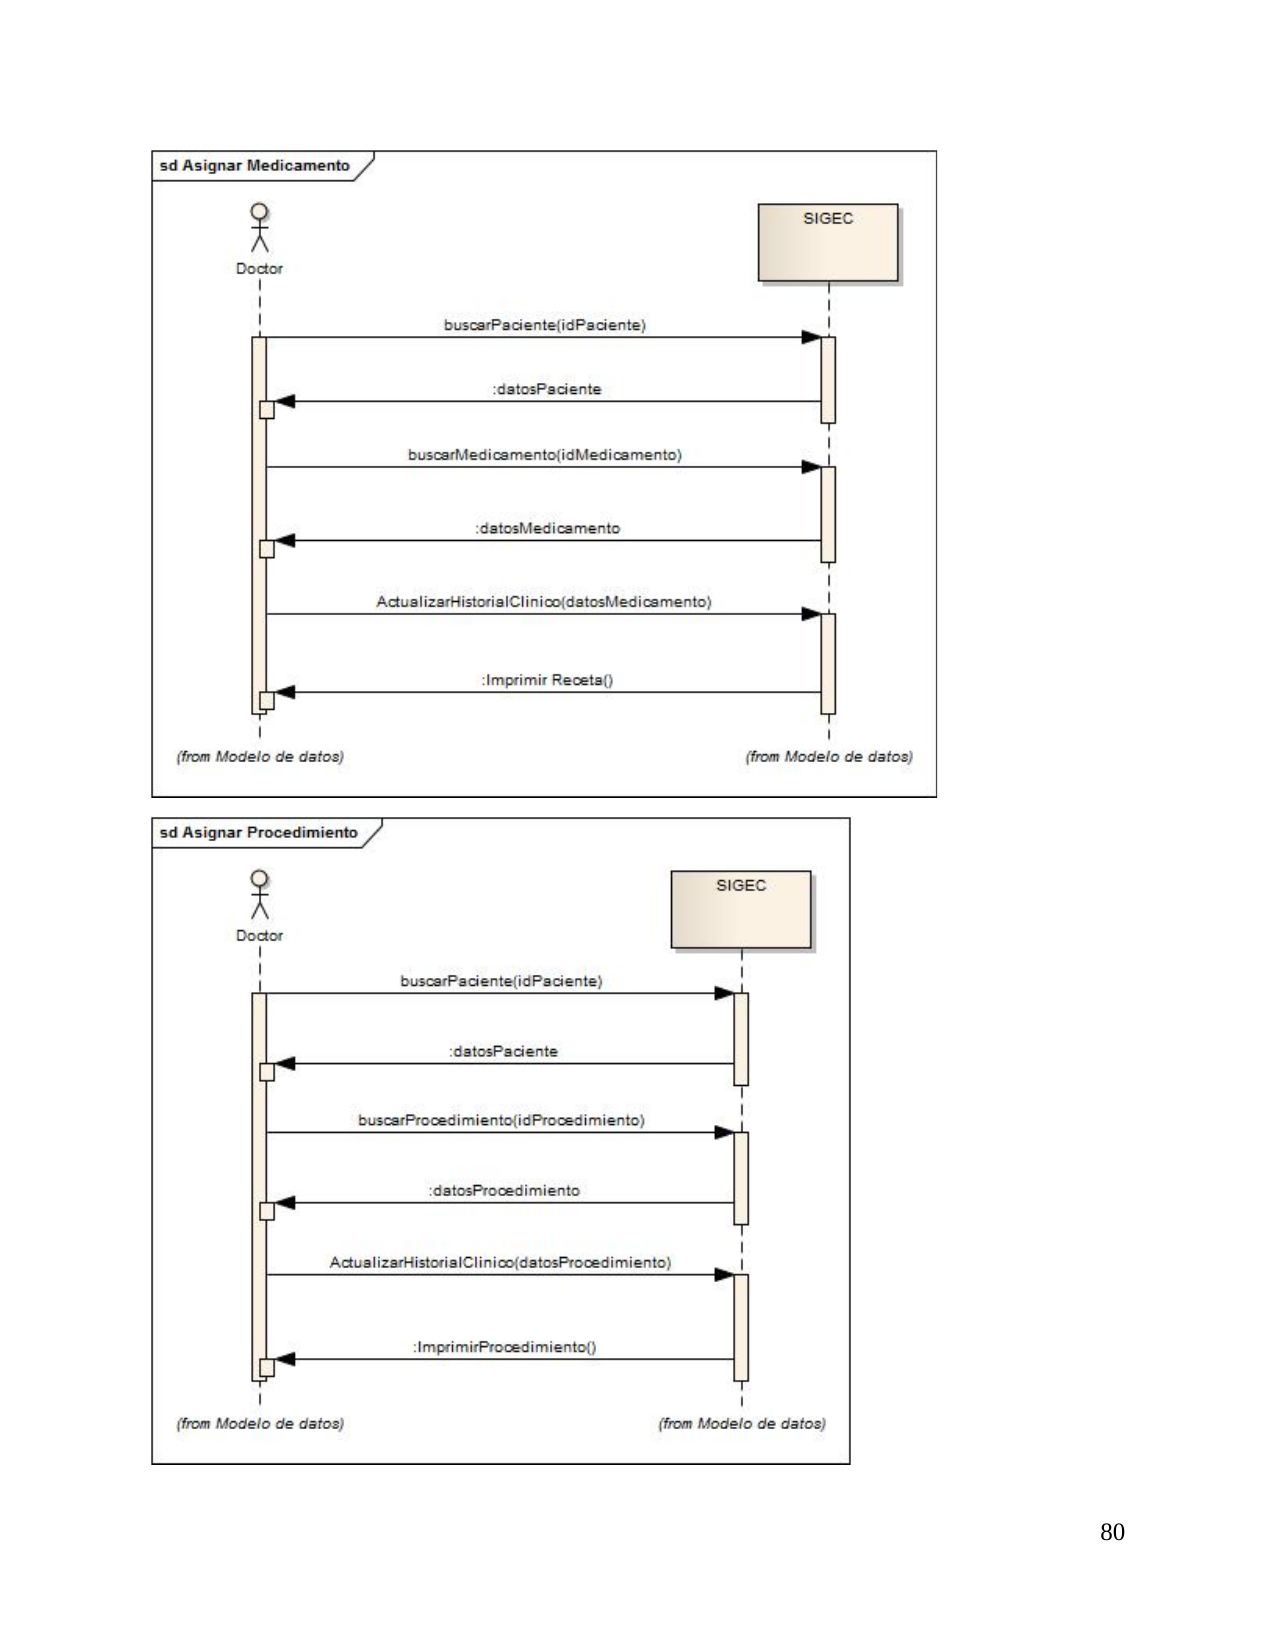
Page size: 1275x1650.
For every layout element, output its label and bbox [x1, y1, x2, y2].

picture [150, 150, 938, 798]
picture [150, 816, 851, 1465]
